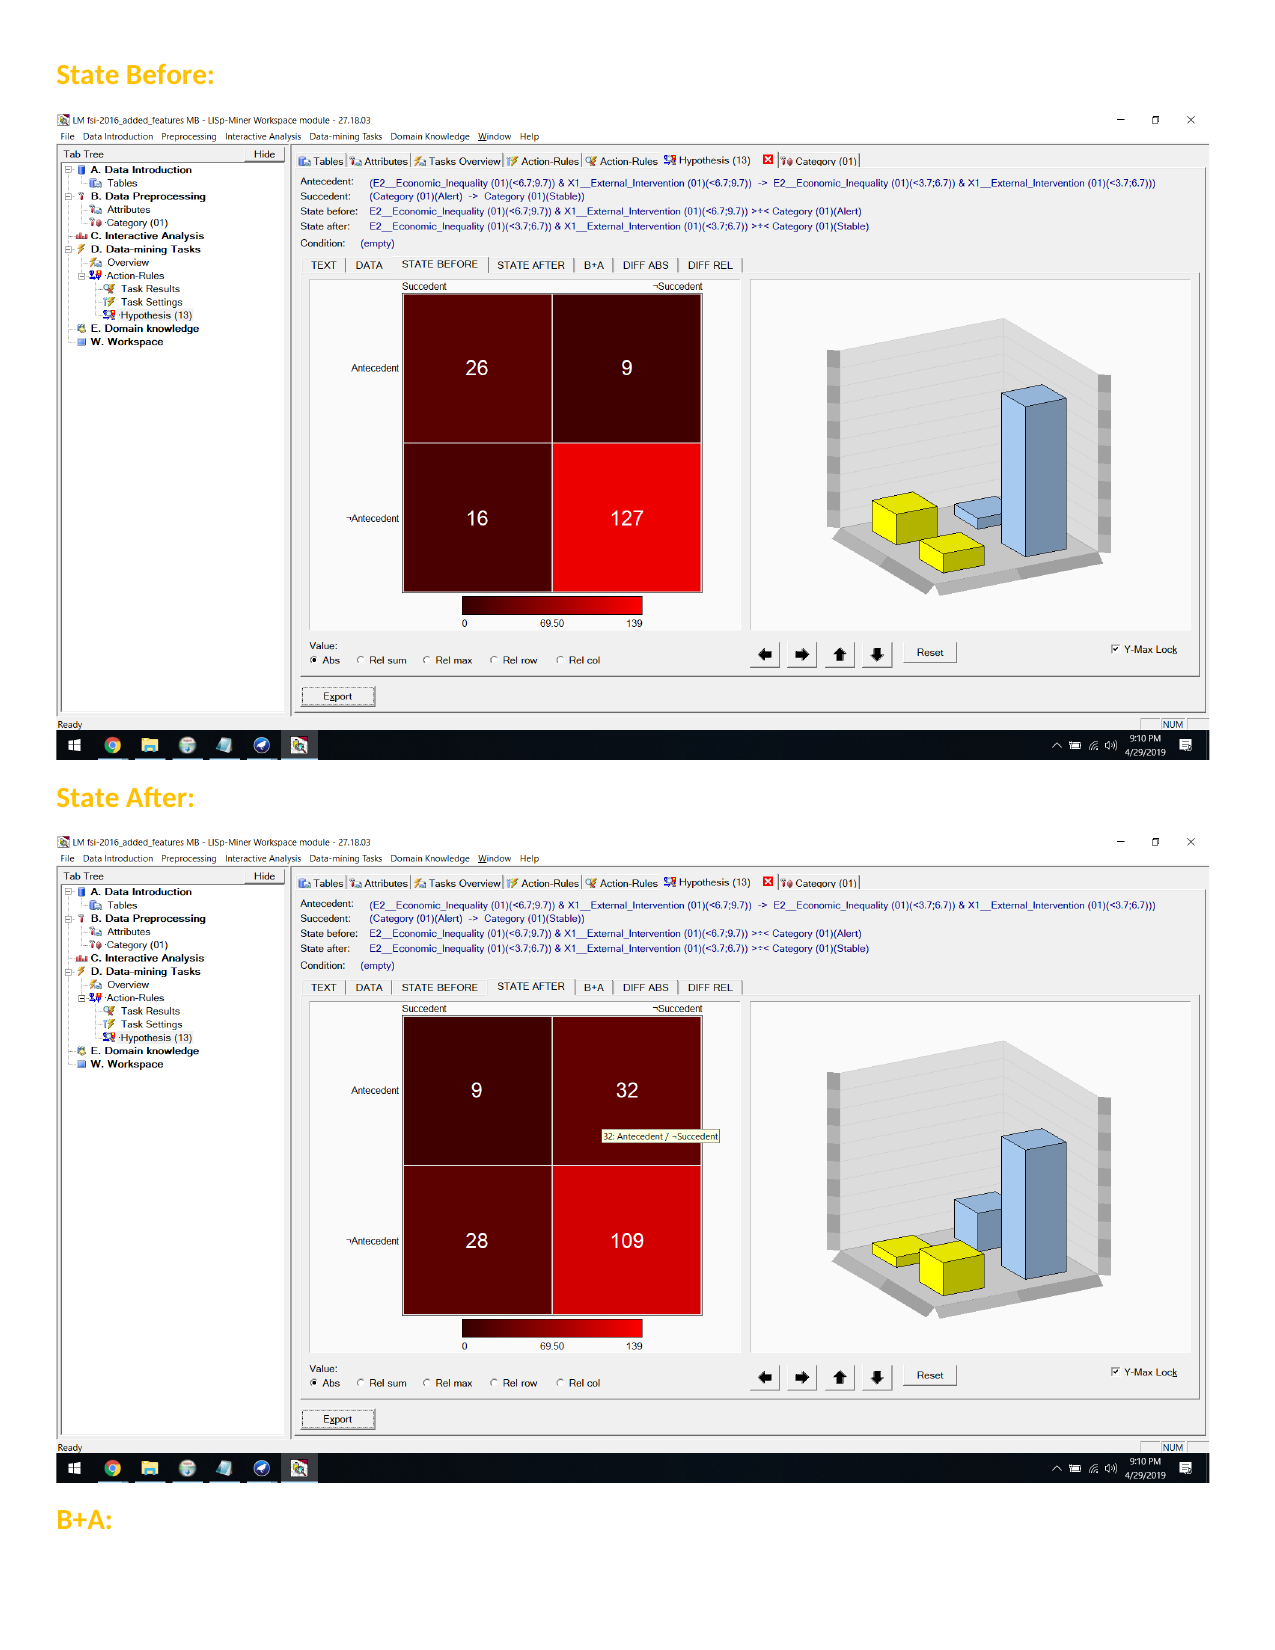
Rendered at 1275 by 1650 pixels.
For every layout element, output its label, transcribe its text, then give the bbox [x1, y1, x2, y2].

picture [56, 833, 1210, 1483]
text State After: [56, 779, 1209, 814]
text B+A: [56, 1501, 1209, 1537]
text State Before: [56, 56, 1209, 92]
picture [56, 111, 1210, 760]
